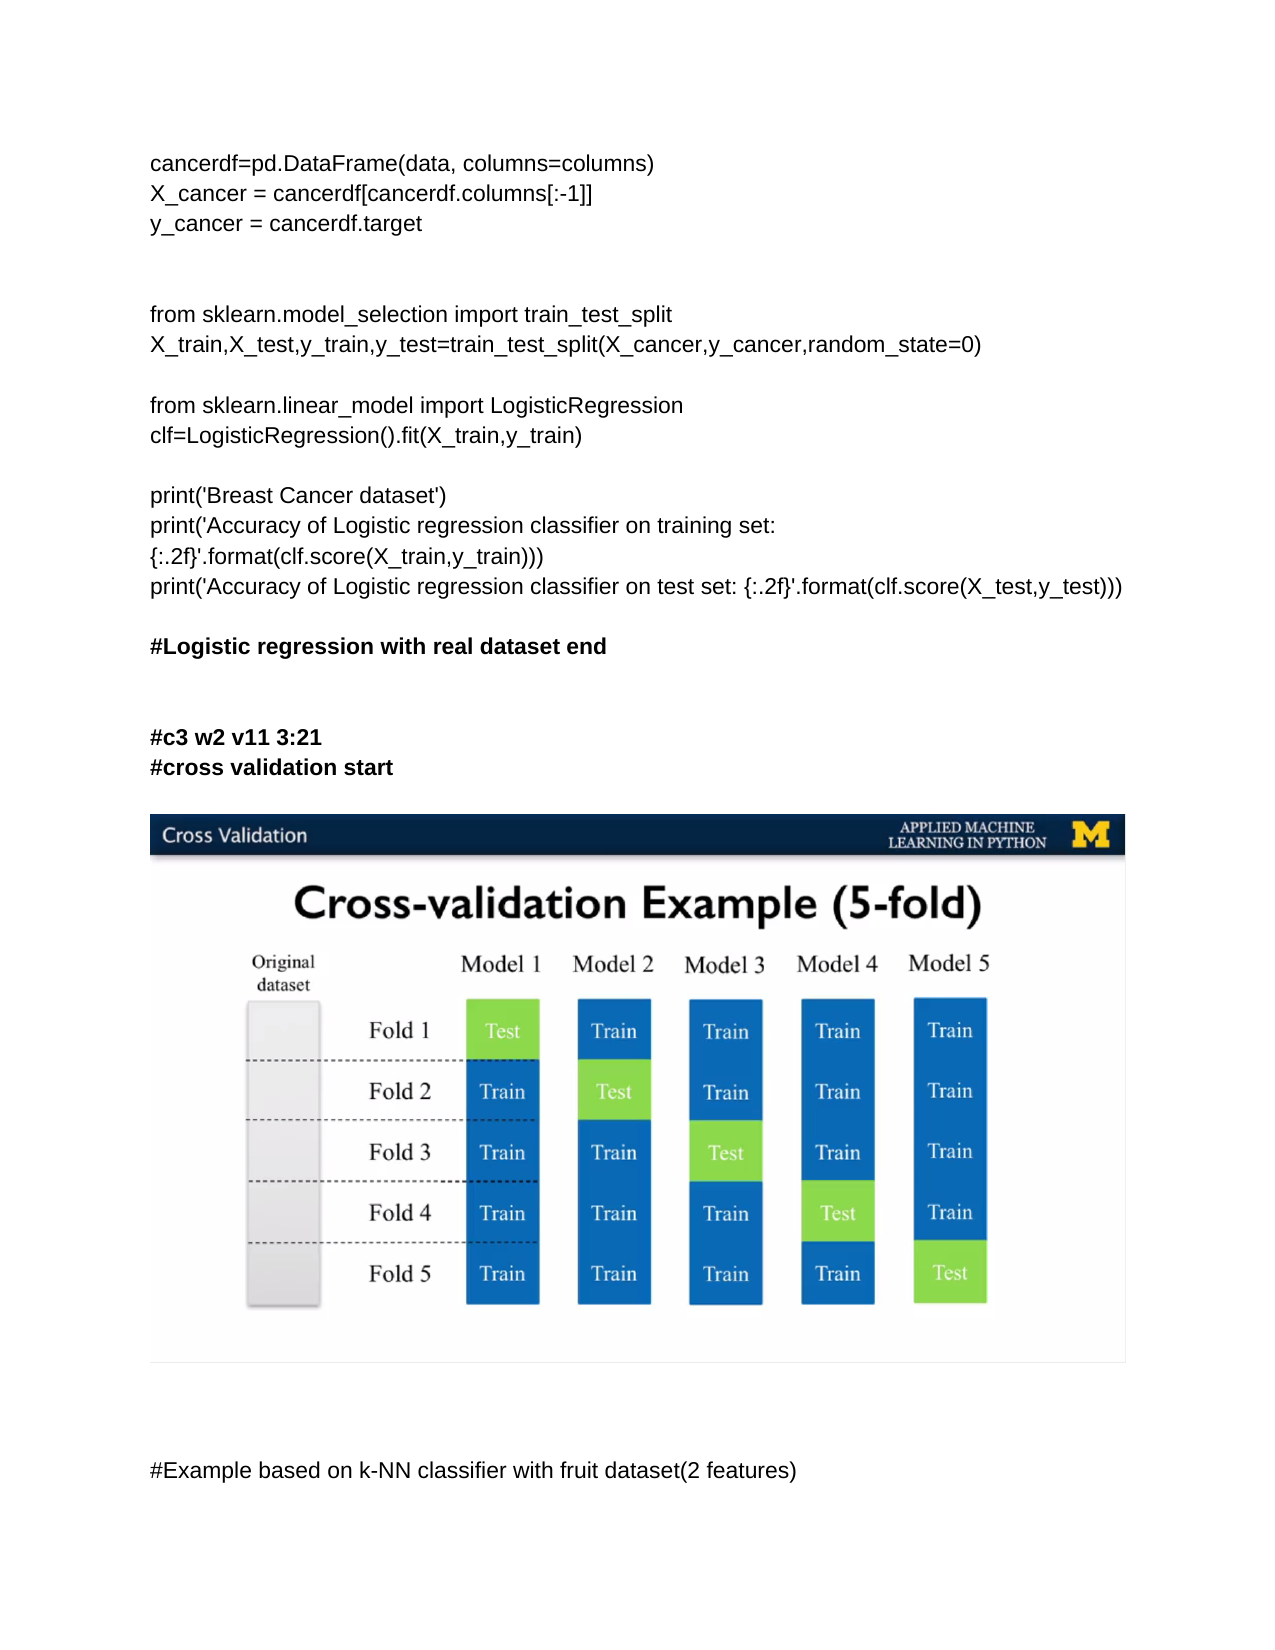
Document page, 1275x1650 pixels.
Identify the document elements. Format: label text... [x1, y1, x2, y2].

text from sklearn.model_selection import train_test_split [150, 301, 1125, 327]
text X_cancer = cancerdf[cancerdf.columns[:-1]] [150, 180, 1125, 207]
text print('Accuracy of Logistic regression classifier on training set: {:.2f}'.format(clf.score(X_train,y_train))) [150, 512, 1125, 569]
text from sklearn.linear_model import LogisticRegression [150, 392, 1125, 418]
text y_cancer = cancerdf.target [150, 210, 1125, 237]
text print('Accuracy of Logistic regression classifier on test set: {:.2f}'.format(clf.score(X_test,y_test))) [150, 573, 1125, 599]
text #Example based on k-NN classifier with fruit dataset(2 features) [150, 1457, 1125, 1483]
text #c3 w2 v11 3:21 [150, 724, 1125, 750]
text #cross validation start [150, 754, 1125, 781]
picture [150, 814, 1125, 1363]
text print('Breast Cancer dataset') [150, 482, 1125, 509]
text cancerdf=pd.DataFrame(data, columns=columns) [150, 150, 1125, 176]
text X_train,X_test,y_train,y_test=train_test_split(X_cancer,y_cancer,random_state=0) [150, 331, 1125, 358]
text #Logistic regression with real dataset end [150, 633, 1125, 660]
text clf=LogisticRegression().fit(X_train,y_train) [150, 422, 1125, 448]
